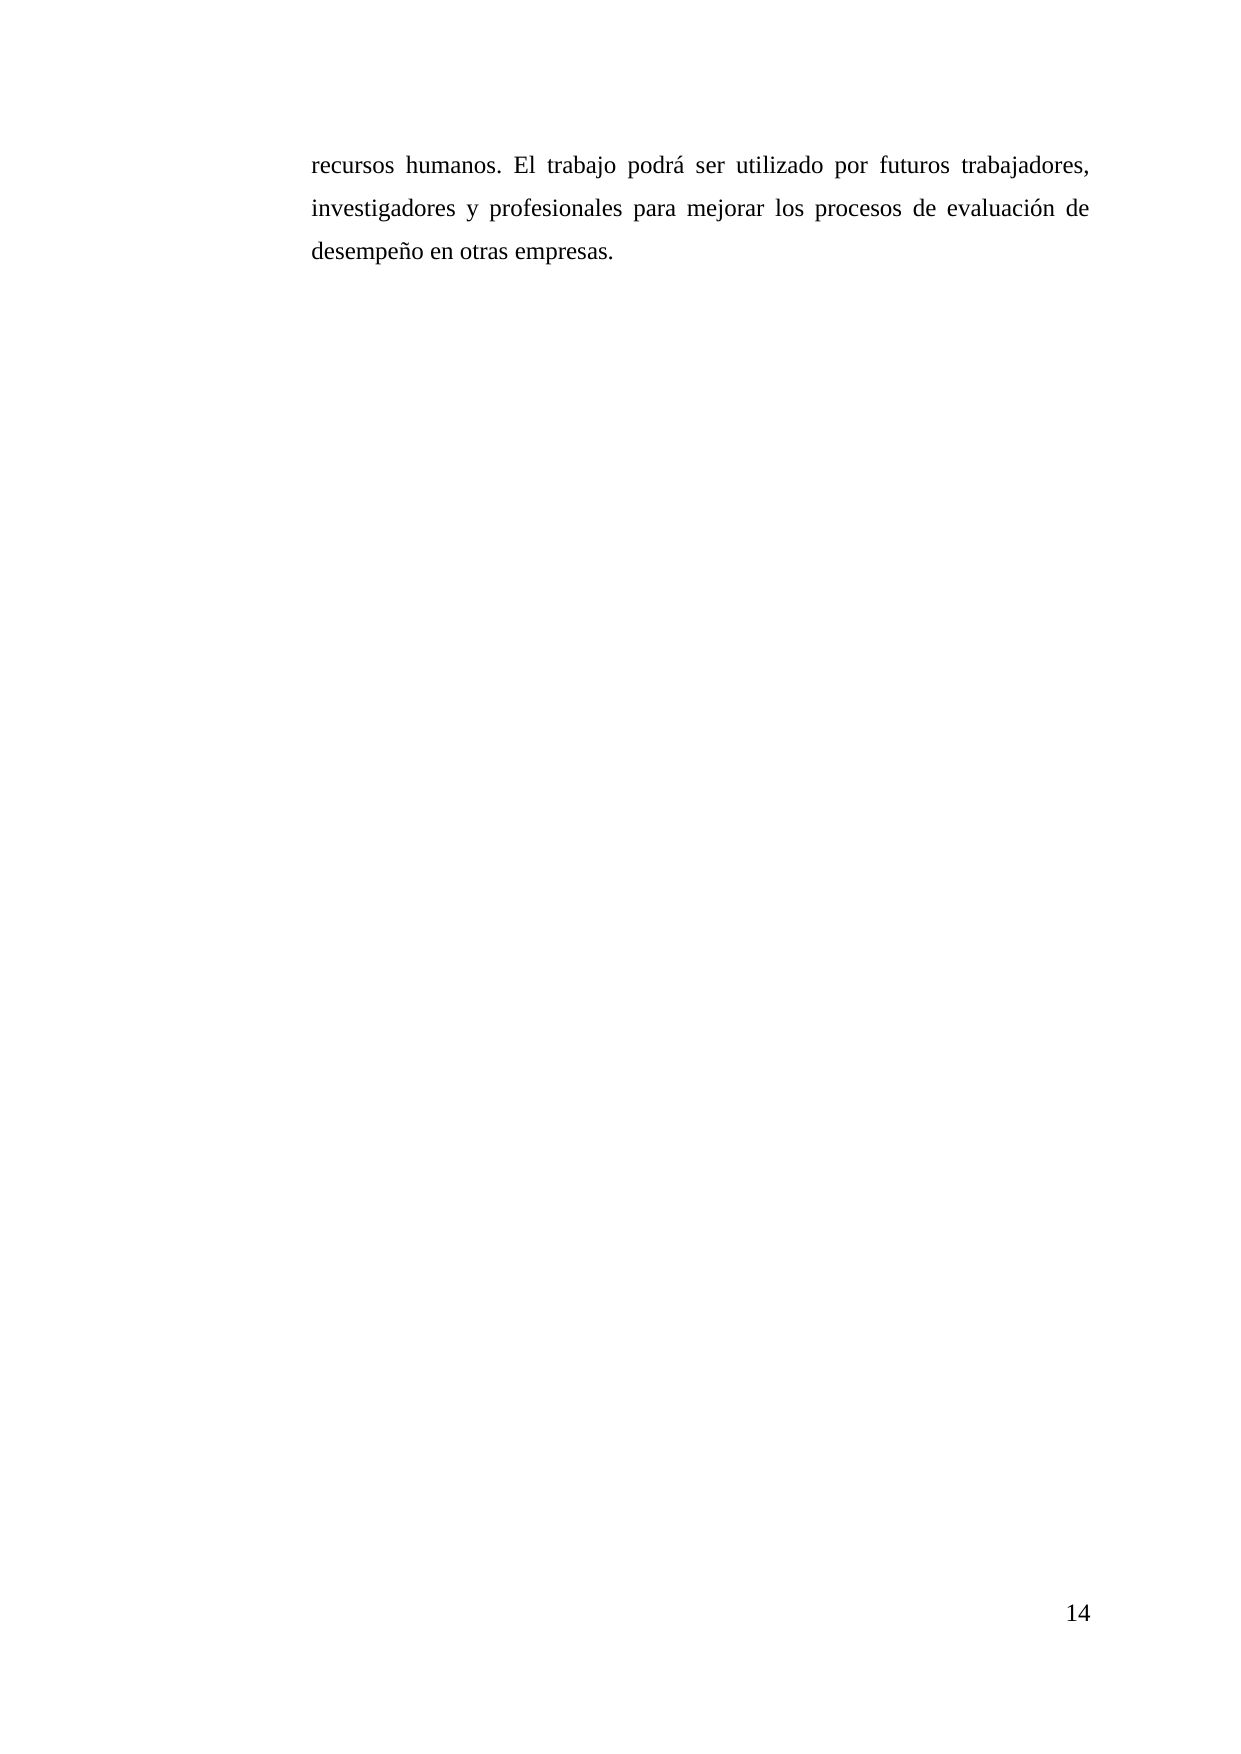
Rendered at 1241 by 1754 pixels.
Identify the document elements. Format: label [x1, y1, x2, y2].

list [274, 150, 1090, 265]
